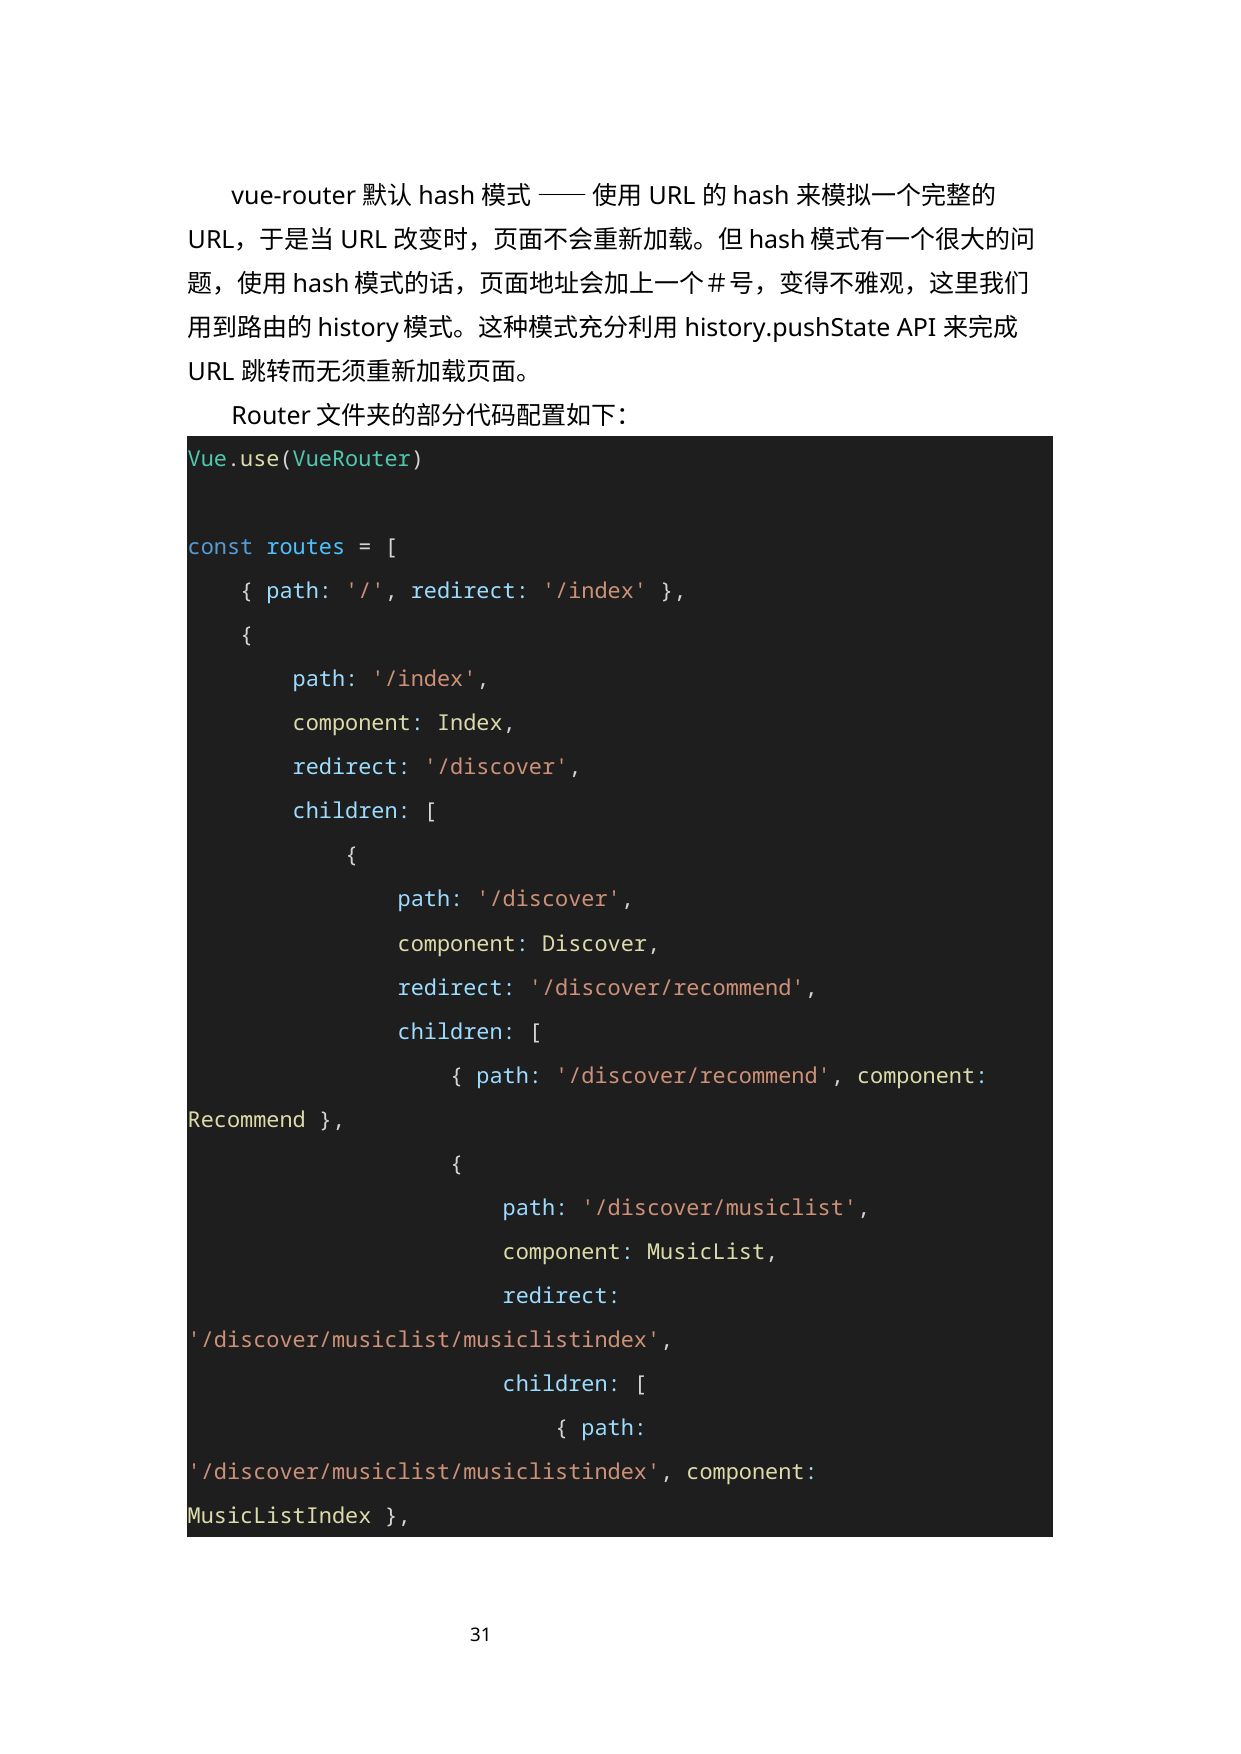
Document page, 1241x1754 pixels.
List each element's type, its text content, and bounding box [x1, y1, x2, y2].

text component: Index, [187, 700, 1053, 744]
text { path: '/', redirect: '/index' }, [187, 568, 1053, 612]
text { [187, 1141, 1053, 1185]
text component: MusicList, [187, 1229, 1053, 1273]
text path: '/index', [187, 656, 1053, 700]
text redirect: '/discover', [187, 744, 1053, 788]
text vue-router 默认 hash 模式 —— 使用 URL 的 hash 来模拟一个完整的 URL，于是当 URL 改变时，页面不会重新加载。但hash模式有一个很大的问题，使用hash模式的话，页面地址会加上一个＃号，变得不雅观，这里我们用到路由的history模式。这种模式充分利用 history.pushState API 来完成 URL 跳转而无须重新加载页面。 [187, 171, 1053, 392]
text Router文件夹的部分代码配置如下： [187, 392, 1053, 436]
text { path: '/discover/recommend', component: Recommend }, [187, 1053, 1053, 1141]
text redirect: '/discover/musiclist/musiclistindex', [187, 1273, 1053, 1361]
text const routes = [ [187, 524, 1053, 568]
text path: '/discover', [187, 876, 1053, 920]
text path: '/discover/musiclist', [187, 1185, 1053, 1229]
text { [187, 832, 1053, 876]
text { path: '/discover/musiclist/musiclistindex', component: MusicListIndex }, [187, 1405, 1053, 1537]
text { [187, 612, 1053, 656]
text redirect: '/discover/recommend', [187, 964, 1053, 1008]
text Vue.use(VueRouter) [187, 436, 1053, 480]
text children: [ [187, 788, 1053, 832]
text children: [ [187, 1008, 1053, 1053]
text component: Discover, [187, 920, 1053, 964]
text children: [ [187, 1361, 1053, 1405]
